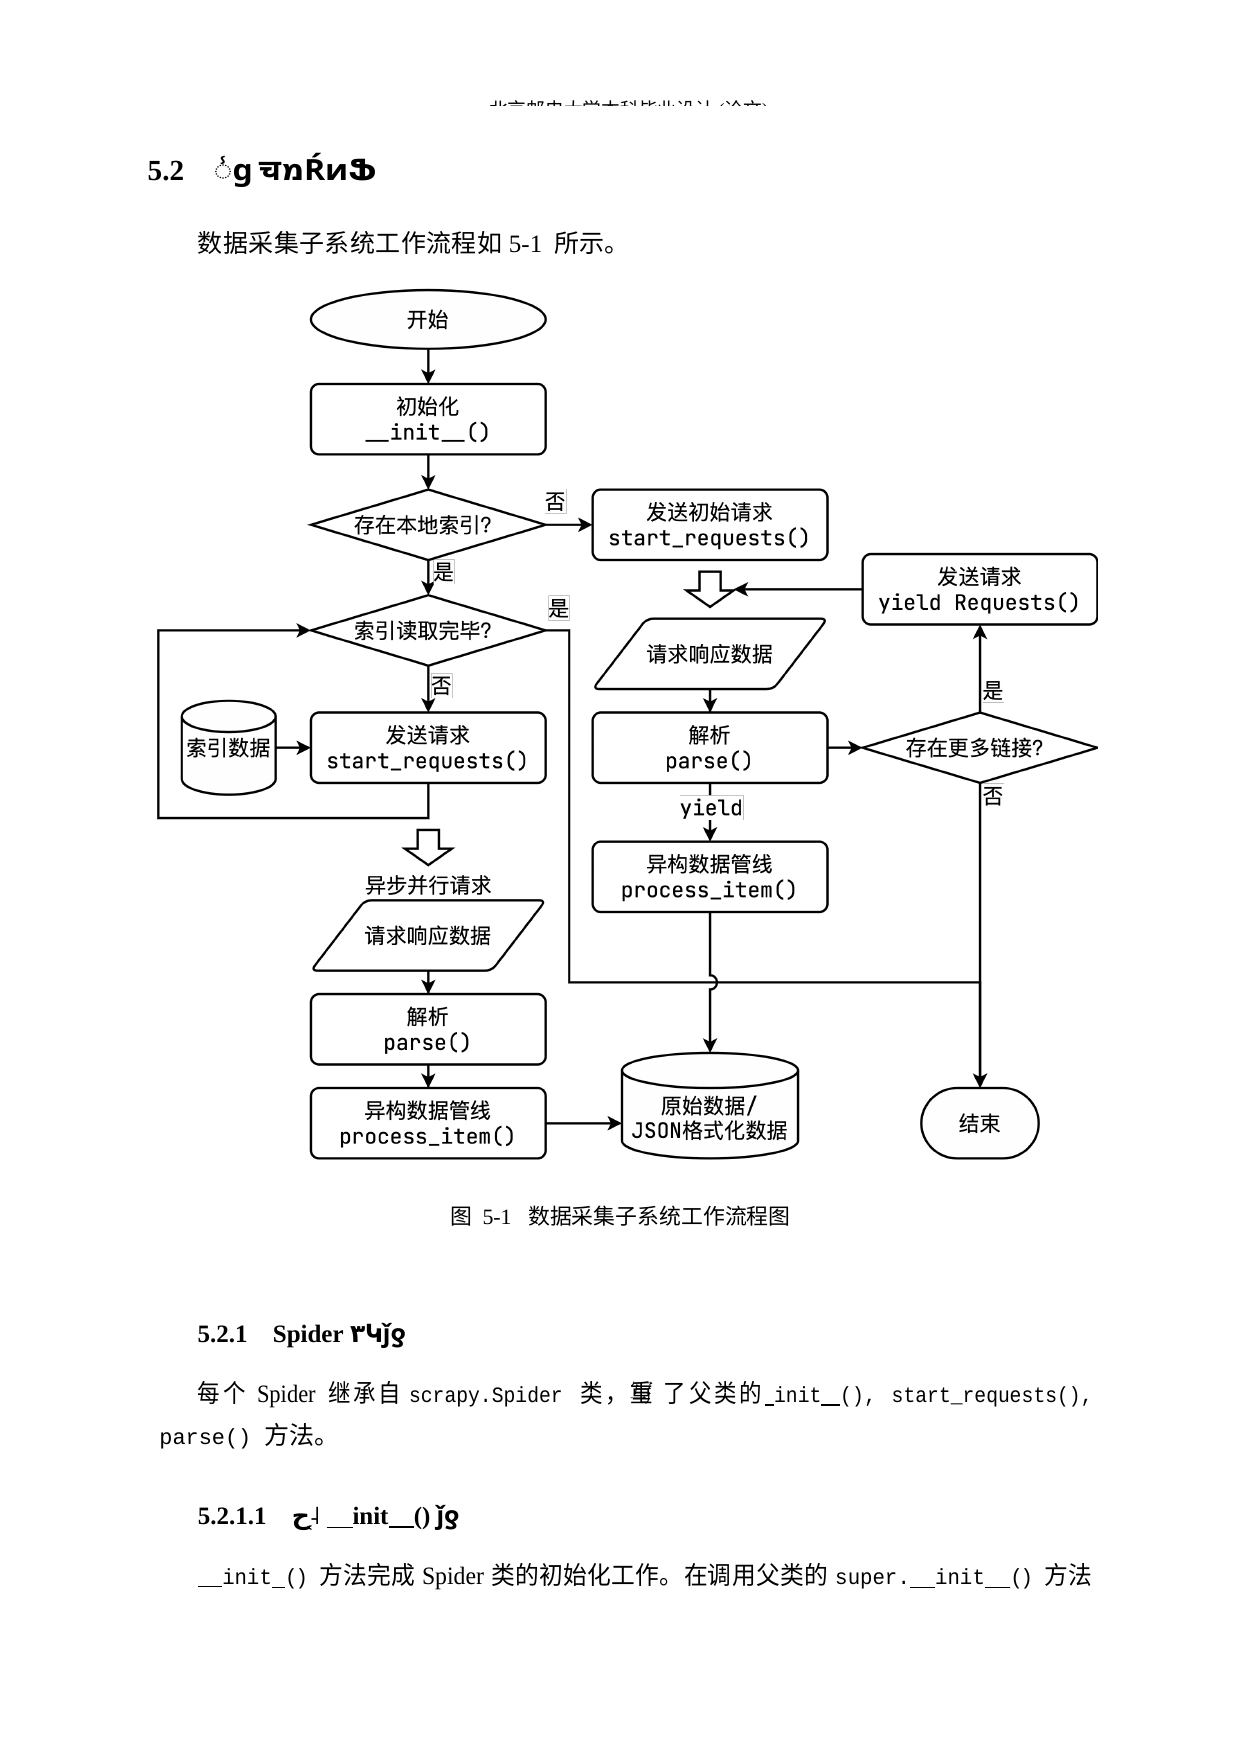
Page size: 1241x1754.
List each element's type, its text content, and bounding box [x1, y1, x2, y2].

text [148, 1555, 1093, 1592]
subtitle 5.2.1.1 ح˨͔ init () ǰƍ [198, 1498, 1123, 1532]
picture [147, 288, 1098, 1160]
text 图 5-1 数据采集子系统工作流程图 [121, 1199, 1119, 1231]
subtitle Spider ٣Կǰƍ [197, 1316, 1123, 1349]
subtitle ̾gचמŔͷՖ [147, 149, 1123, 189]
text 数据采集子系统工作流程如 5-1 所示。 [198, 224, 1123, 260]
text 每个 Spider 继承自scrapy.Spider 类，重 了父类的 init (), start_requests(), parse() 方法。 [159, 1373, 1093, 1451]
